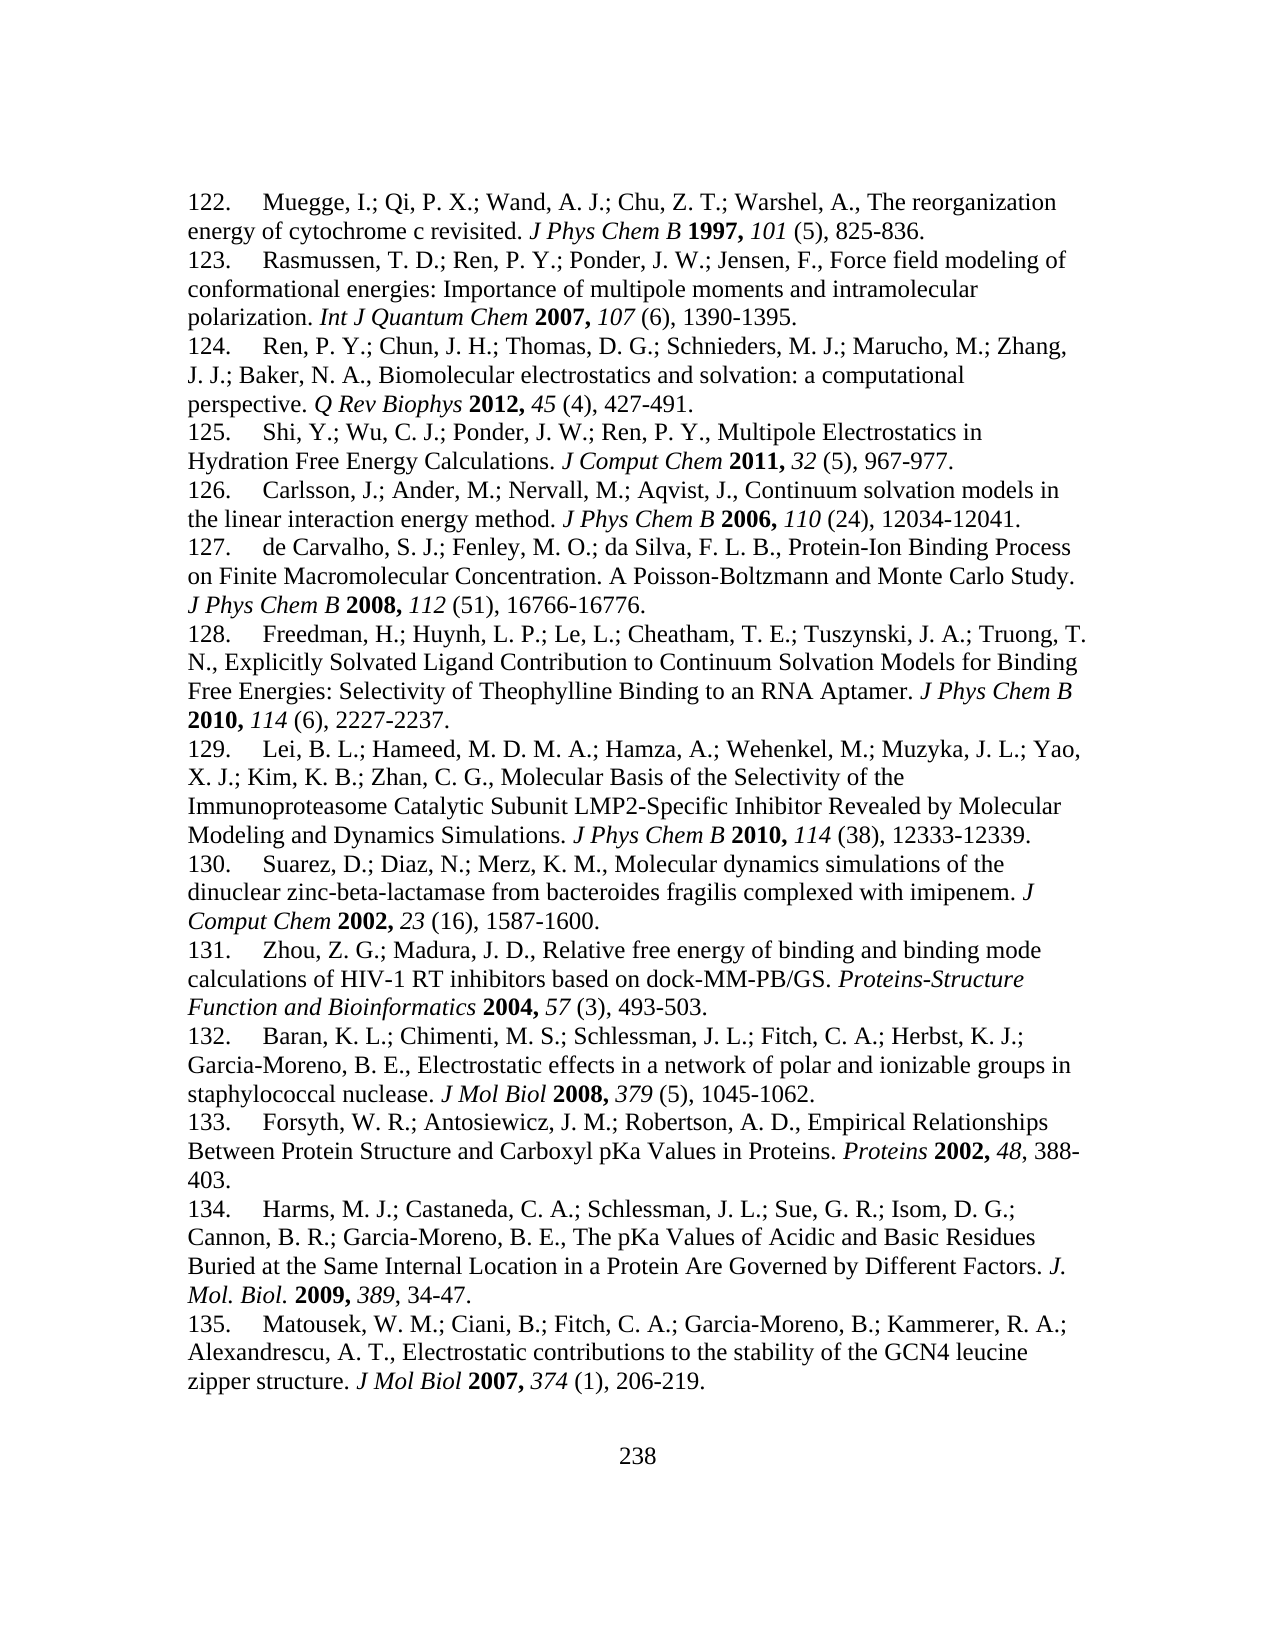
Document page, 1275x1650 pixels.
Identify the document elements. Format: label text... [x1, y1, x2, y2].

text 135. Matousek, W. M.; Ciani, B.; Fitch, C. A.; Garcia-Moreno, B.; Kammerer, R. A.; Alexandrescu, A. T., Electrostatic contributions to the stability of the GCN4 leucine zipper structure. J Mol Biol 2007, 374 (1), 206-219. [187, 1309, 1087, 1395]
text 132. Baran, K. L.; Chimenti, M. S.; Schlessman, J. L.; Fitch, C. A.; Herbst, K. J.; Garcia-Moreno, B. E., Electrostatic effects in a network of polar and ionizable groups in staphylococcal nuclease. J Mol Biol 2008, 379 (5), 1045-1062. [187, 1021, 1087, 1107]
text 128. Freedman, H.; Huynh, L. P.; Le, L.; Cheatham, T. E.; Tuszynski, J. A.; Truong, T. N., Explicitly Solvated Ligand Contribution to Continuum Solvation Models for Binding Free Energies: Selectivity of Theophylline Binding to an RNA Aptamer. J Phys Chem B 2010, 114 (6), 2227-2237. [187, 619, 1087, 734]
text 133. Forsyth, W. R.; Antosiewicz, J. M.; Robertson, A. D., Empirical Relationships Between Protein Structure and Carboxyl pKa Values in Proteins. Proteins 2002, 48, 388-403. [187, 1107, 1087, 1194]
text 123. Rasmussen, T. D.; Ren, P. Y.; Ponder, J. W.; Jensen, F., Force field modeling of conformational energies: Importance of multipole moments and intramolecular polarization. Int J Quantum Chem 2007, 107 (6), 1390-1395. [187, 245, 1087, 331]
text 129. Lei, B. L.; Hameed, M. D. M. A.; Hamza, A.; Wehenkel, M.; Muzyka, J. L.; Yao, X. J.; Kim, K. B.; Zhan, C. G., Molecular Basis of the Selectivity of the Immunoproteasome Catalytic Subunit LMP2-Specific Inhibitor Revealed by Molecular Modeling and Dynamics Simulations. J Phys Chem B 2010, 114 (38), 12333-12339. [187, 734, 1087, 849]
text 124. Ren, P. Y.; Chun, J. H.; Thomas, D. G.; Schnieders, M. J.; Marucho, M.; Zhang, J. J.; Baker, N. A., Biomolecular electrostatics and solvation: a computational perspective. Q Rev Biophys 2012, 45 (4), 427-491. [187, 331, 1087, 417]
text 127. de Carvalho, S. J.; Fenley, M. O.; da Silva, F. L. B., Protein-Ion Binding Process on Finite Macromolecular Concentration. A Poisson-Boltzmann and Monte Carlo Study. J Phys Chem B 2008, 112 (51), 16766-16776. [187, 532, 1087, 619]
text 130. Suarez, D.; Diaz, N.; Merz, K. M., Molecular dynamics simulations of the dinuclear zinc-beta-lactamase from bacteroides fragilis complexed with imipenem. J Comput Chem 2002, 23 (16), 1587-1600. [187, 849, 1087, 935]
text 126. Carlsson, J.; Ander, M.; Nervall, M.; Aqvist, J., Continuum solvation models in the linear interaction energy method. J Phys Chem B 2006, 110 (24), 12034-12041. [187, 475, 1087, 532]
text 134. Harms, M. J.; Castaneda, C. A.; Schlessman, J. L.; Sue, G. R.; Isom, D. G.; Cannon, B. R.; Garcia-Moreno, B. E., The pKa Values of Acidic and Basic Residues Buried at the Same Internal Location in a Protein Are Governed by Different Factors. J. Mol. Biol. 2009, 389, 34-47. [187, 1194, 1087, 1309]
text 122. Muegge, I.; Qi, P. X.; Wand, A. J.; Chu, Z. T.; Warshel, A., The reorganization energy of cytochrome c revisited. J Phys Chem B 1997, 101 (5), 825-836. [187, 187, 1087, 245]
text 125. Shi, Y.; Wu, C. J.; Ponder, J. W.; Ren, P. Y., Multipole Electrostatics in Hydration Free Energy Calculations. J Comput Chem 2011, 32 (5), 967-977. [187, 417, 1087, 475]
text 131. Zhou, Z. G.; Madura, J. D., Relative free energy of binding and binding mode calculations of HIV-1 RT inhibitors based on dock-MM-PB/GS. Proteins-Structure Function and Bioinformatics 2004, 57 (3), 493-503. [187, 935, 1087, 1021]
